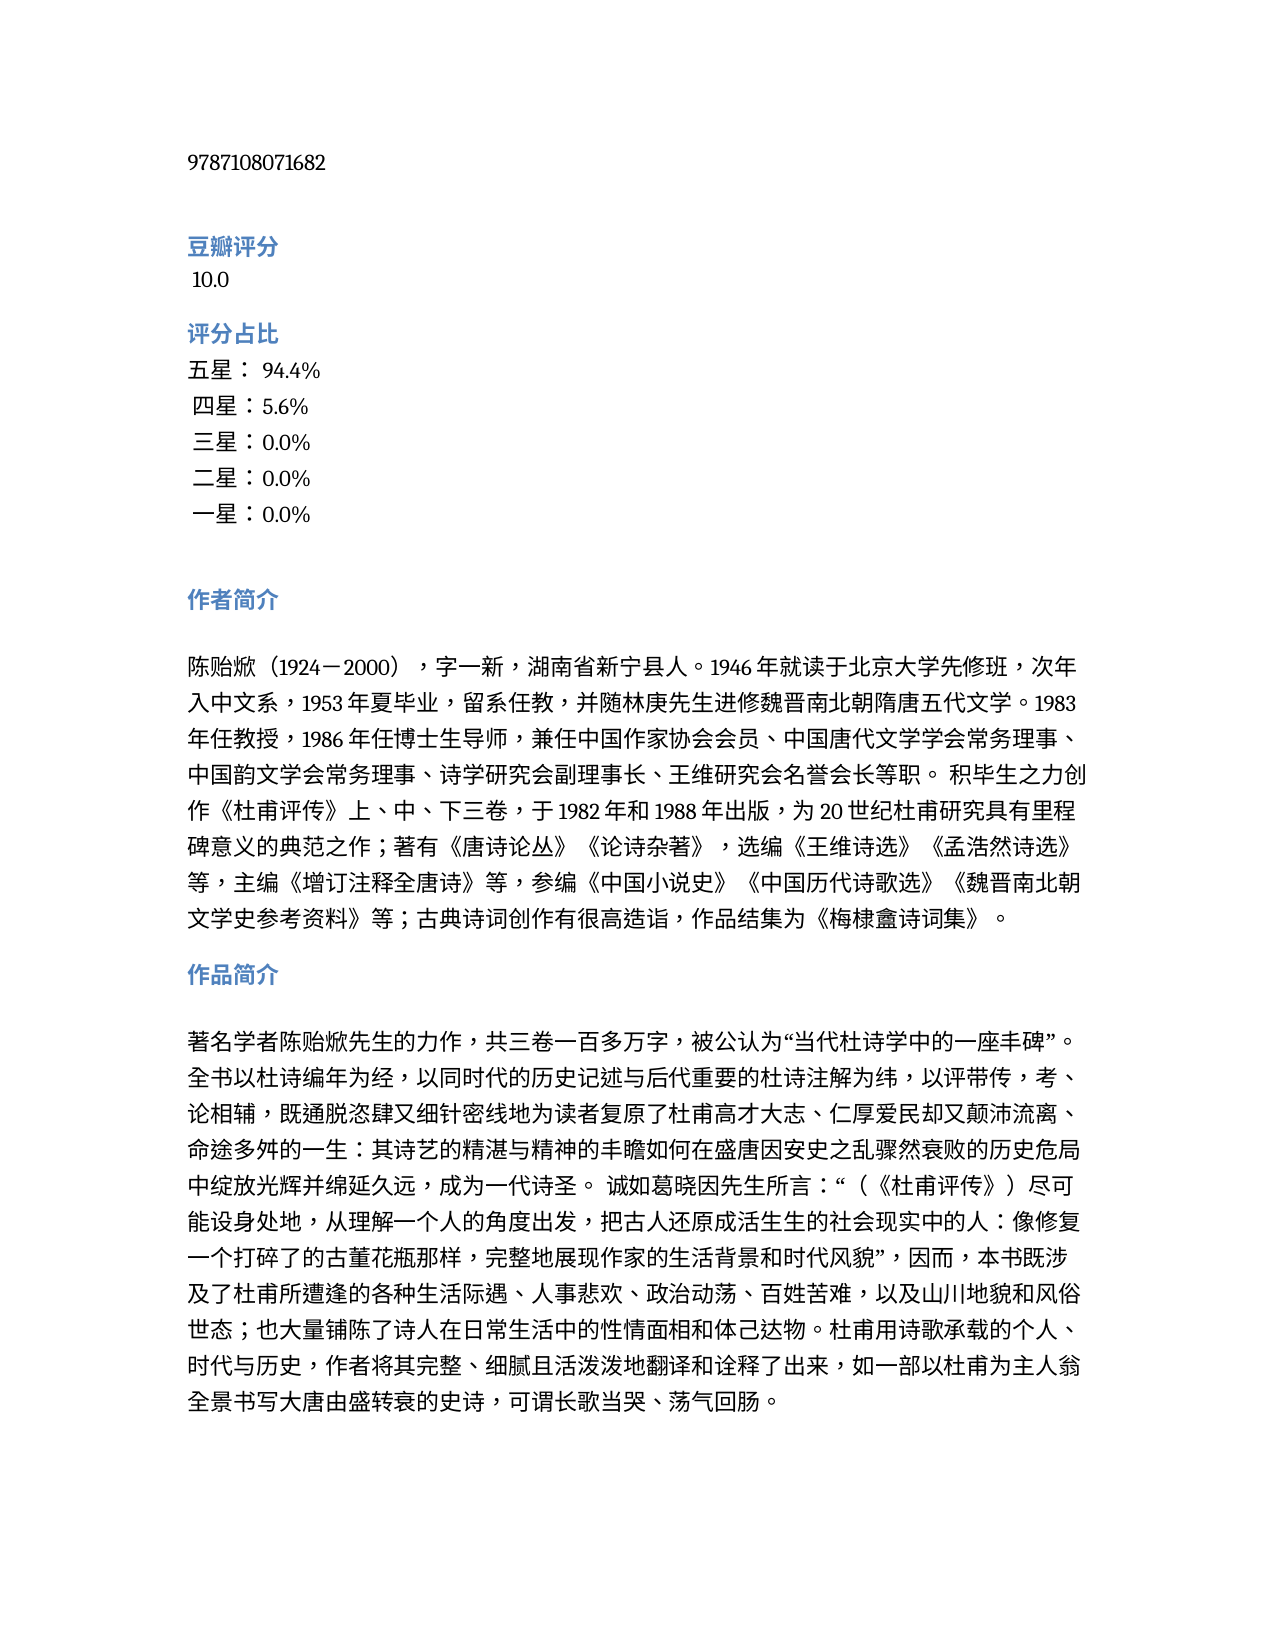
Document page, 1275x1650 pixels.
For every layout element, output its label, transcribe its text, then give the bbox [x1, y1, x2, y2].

text 陈贻焮（1924－2000），字一新，湖南省新宁县人。1946年就读于北京大学先修班，次年入中文系，1953年夏毕业，留系任教，并随林庚先生进修魏晋南北朝隋唐五代文学。1983年任教授，1986年任博士生导师，兼任中国作家协会会员、中国唐代文学学会常务理事、中国韵文学会常务理事、诗学研究会副理事长、王维研究会名誉会长等职。 积毕生之力创作《杜甫评传》上、中、下三卷，于1982年和1988年出版，为20世纪杜甫研究具有里程碑意义的典范之作；著有《唐诗论丛》《论诗杂著》，选编《王维诗选》《孟浩然诗选》等，主编《增订注释全唐诗》等，参编《中国小说史》《中国历代诗歌选》《魏晋南北朝文学史参考资料》等；古典诗词创作有很高造诣，作品结集为《梅棣盦诗词集》。 [187, 620, 1087, 934]
subtitle 作者简介 [187, 584, 1087, 615]
subtitle 作品简介 [187, 959, 1087, 991]
text 10.0 [187, 267, 1087, 293]
text 五星： 94.4% 四星： 5.6% 三星： 0.0% 二星： 0.0% 一星： 0.0% [187, 354, 1087, 559]
subtitle 评分占比 [187, 318, 1087, 349]
subtitle 豆瓣评分 [187, 231, 1087, 262]
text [187, 150, 1087, 207]
text 著名学者陈贻焮先生的力作，共三卷一百多万字，被公认为“当代杜诗学中的一座丰碑”。全书以杜诗编年为经，以同时代的历史记述与后代重要的杜诗注解为纬，以评带传，考、论相辅，既通脱恣肆又细针密线地为读者复原了杜甫高才大志、仁厚爱民却又颠沛流离、命途多舛的一生：其诗艺的精湛与精神的丰瞻如何在盛唐因安史之乱骤然衰败的历史危局中绽放光辉并绵延久远，成为一代诗圣。 诚如葛晓因先生所言：“（《杜甫评传》）尽可能设身处地，从理解一个人的角度出发，把古人还原成活生生的社会现实中的人：像修复一个打碎了的古董花瓶那样，完整地展现作家的生活背景和时代风貌”，因而，本书既涉及了杜甫所遭逢的各种生活际遇、人事悲欢、政治动荡、百姓苦难，以及山川地貌和风俗世态；也大量铺陈了诗人在日常生活中的性情面相和体己达物。杜甫用诗歌承载的个人、时代与历史，作者将其完整、细腻且活泼泼地翻译和诠释了出来，如一部以杜甫为主人翁全景书写大唐由盛转衰的史诗，可谓长歌当哭、荡气回肠。 [187, 995, 1087, 1417]
